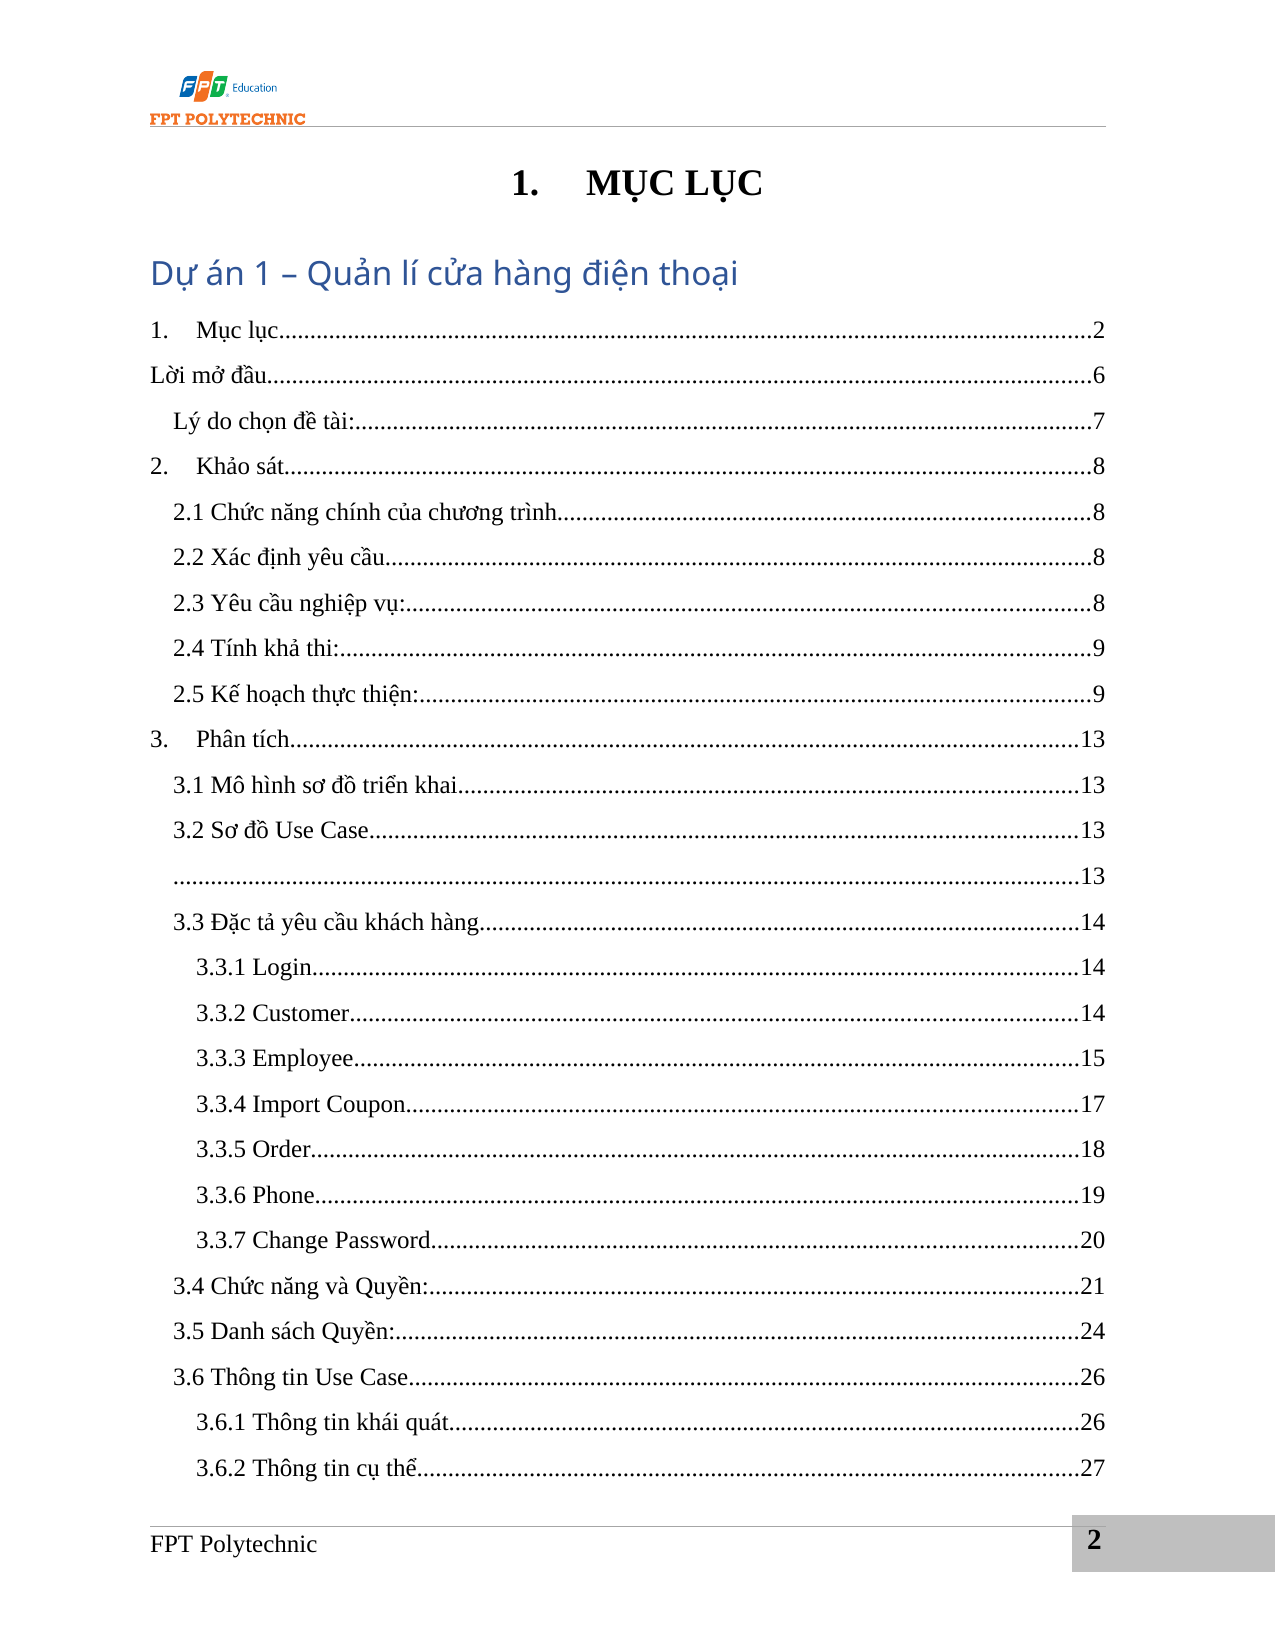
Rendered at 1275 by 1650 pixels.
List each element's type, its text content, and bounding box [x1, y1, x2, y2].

picture [150, 71, 306, 125]
subtitle Mục lục [150, 160, 1124, 203]
